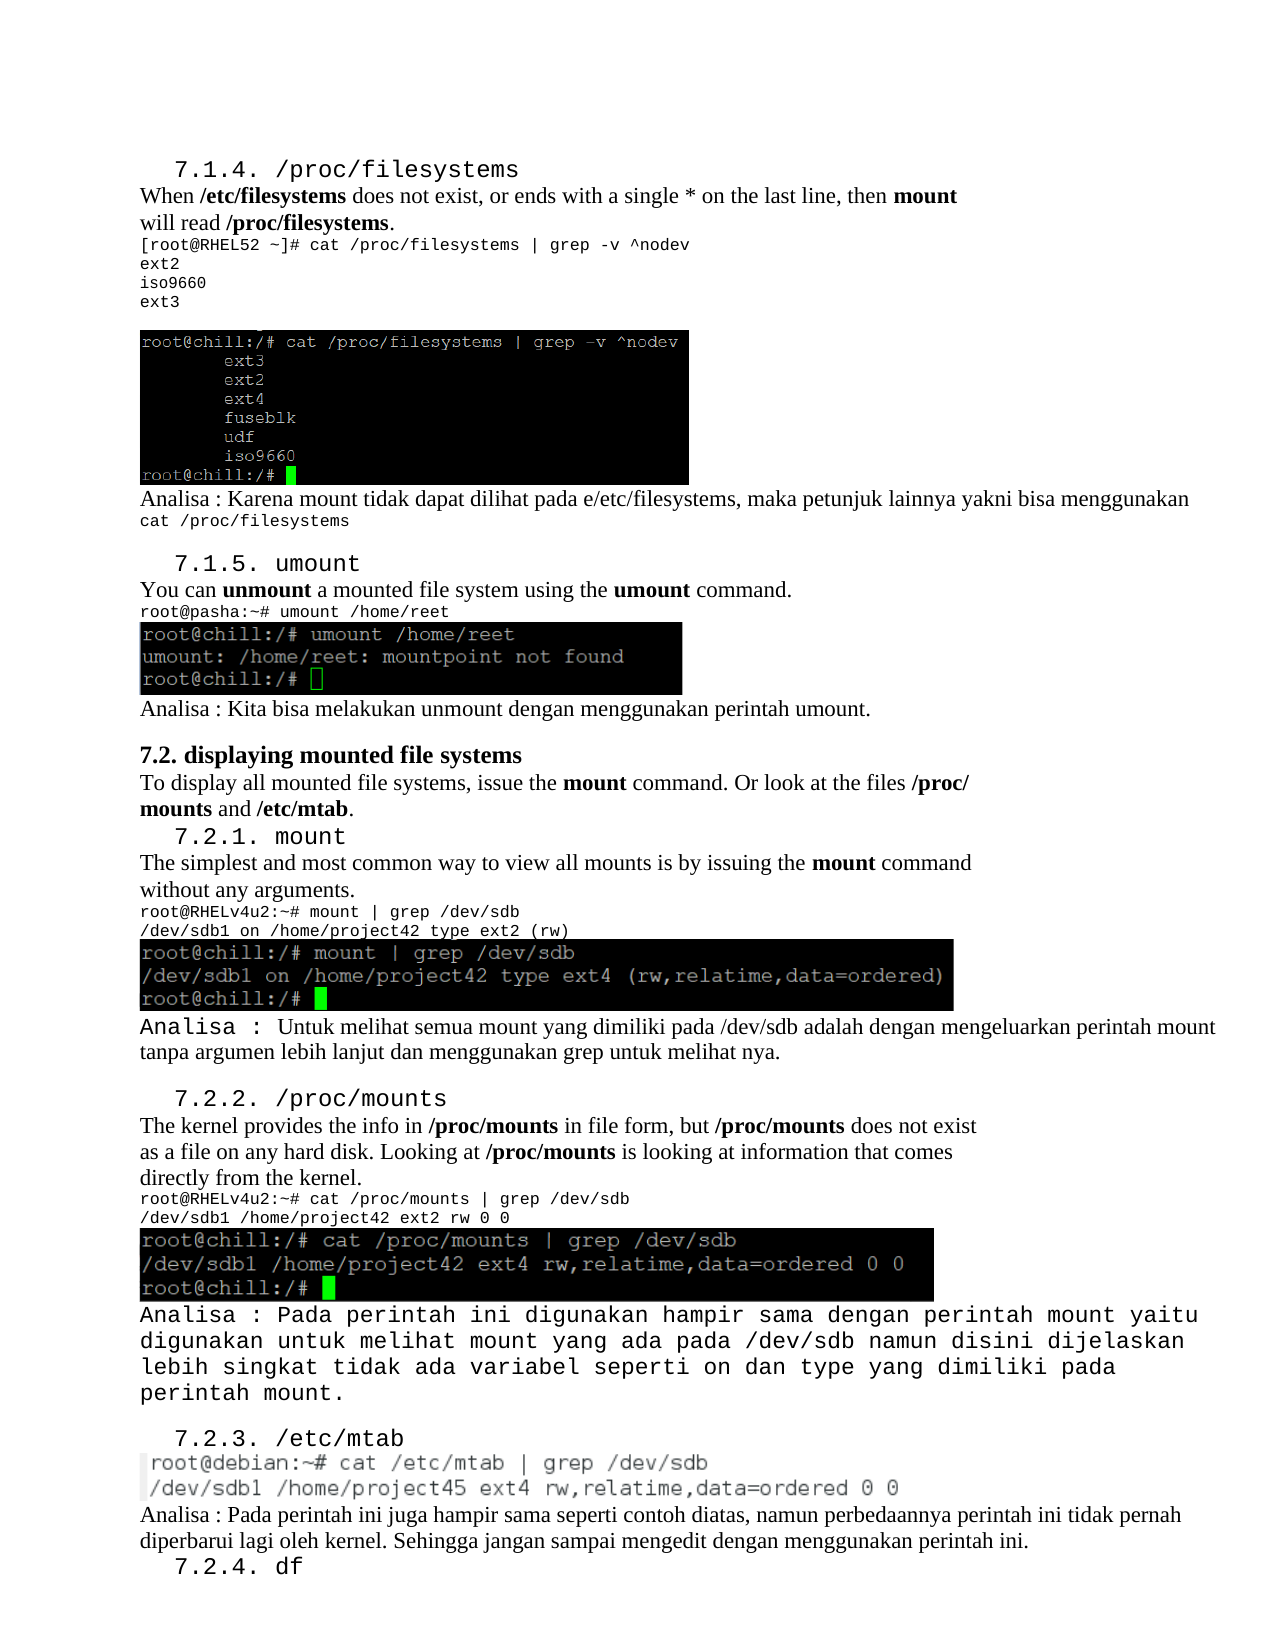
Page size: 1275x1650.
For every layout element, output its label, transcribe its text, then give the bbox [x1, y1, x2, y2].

picture [139, 1228, 934, 1302]
text To display all mounted file systems, issue the mount command. Or look at the files /proc/ mounts and /etc/mtab. [139, 769, 971, 822]
picture [139, 330, 689, 485]
text iso9660 ext3 [139, 274, 222, 312]
picture [139, 1453, 922, 1501]
list /proc/mounts [174, 1085, 1235, 1112]
text root@pasha:~# umount /home/reet [139, 604, 1235, 623]
text The kernel provides the info in /proc/mounts in file form, but /proc/mounts does not exist as a file on any hard disk. Looking at /proc/mounts is looking at information that comes directly from the kernel. [139, 1112, 982, 1191]
text Analisa : Untuk melihat semua mount yang dimiliki pada /dev/sdb adalah dengan mengeluarkan perintah mount tanpa argumen lebih lanjut dan menggunakan grep untuk melihat nya. [139, 1013, 1235, 1064]
text /dev/sdb1 /home/project42 ext2 rw 0 0 [139, 1210, 1235, 1228]
text The simplest and most common way to view all mounts is by issuing the mount command without any arguments. [139, 849, 973, 902]
text root@RHELv4u2:~# mount | grep /dev/sdb [139, 902, 1235, 921]
list /etc/mtab [174, 1426, 1235, 1453]
picture [139, 939, 954, 1011]
text Analisa : Pada perintah ini juga hampir sama seperti contoh diatas, namun perbedaannya perintah ini tidak pernah diperbarui lagi oleh kernel. Sehingga jangan sampai mengedit dengan menggunakan perintah ini. [139, 1501, 1184, 1553]
text Analisa : Pada perintah ini digunakan hampir sama dengan perintah mount yaitu digunakan untuk melihat mount yang ada pada /dev/sdb namun disini dijelaskan lebih singkat tidak ada variabel seperti on dan type yang dimiliki pada perintah mount. [139, 1303, 1201, 1407]
text cat /proc/filesystems [139, 513, 1235, 531]
text /dev/sdb1 on /home/project42 type ext2 (rw) [139, 921, 1235, 940]
list /proc/filesystems [174, 157, 1235, 183]
picture [139, 622, 683, 695]
list df [174, 1555, 1235, 1582]
list umount [174, 551, 1235, 577]
subtitle displaying mounted file systems [139, 740, 1235, 769]
list mount [174, 823, 1235, 849]
text You can unmount a mounted file system using the umount command. [139, 577, 1235, 603]
text Analisa : Kita bisa melakukan unmount dengan menggunakan perintah umount. [139, 695, 1235, 721]
text When /etc/filesystems does not exist, or ends with a single * on the last line, then mount [139, 183, 1235, 209]
text will read /proc/filesystems. [139, 209, 1235, 235]
text root@RHELv4u2:~# cat /proc/mounts | grep /dev/sdb [139, 1191, 1235, 1210]
text [root@RHEL52 ~]# cat /proc/filesystems | grep -v ^nodev ext2 [139, 237, 692, 274]
